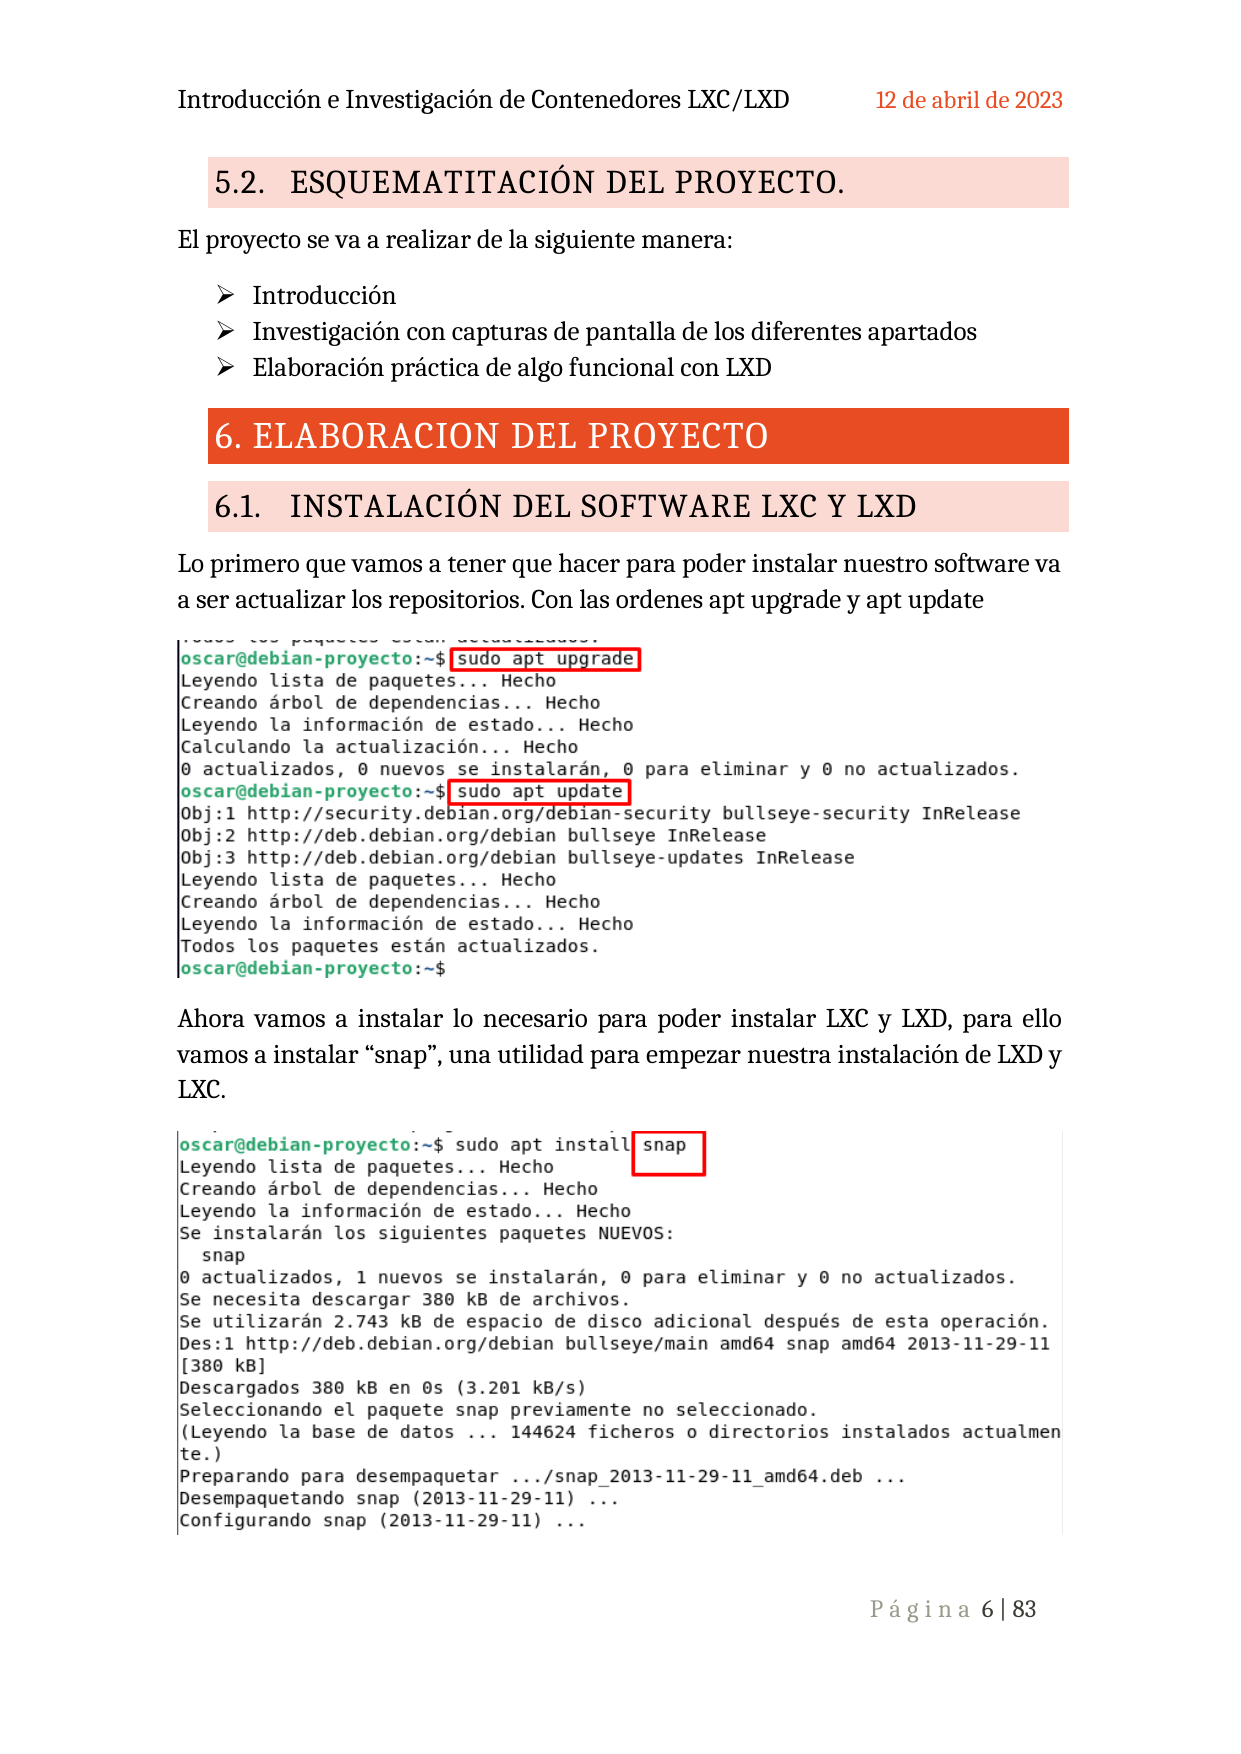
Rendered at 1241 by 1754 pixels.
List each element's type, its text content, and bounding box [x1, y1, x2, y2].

list Investigación con capturas de pantalla de los diferentes apartados [215, 316, 1063, 347]
subtitle Esquematitación del proyecto. [215, 163, 1063, 201]
subtitle Instalación del software LXC y LXD [215, 487, 1063, 526]
text Ahora vamos a instalar lo necesario para poder instalar LXC y LXD, para ello vamos a instalar “snap”, una utilidad para empezar nuestra instalación de LXD y LXC. [177, 1003, 1063, 1106]
list Elaboración práctica de algo funcional con LXD [215, 352, 1063, 383]
text Lo primero que vamos a tener que hacer para poder instalar nuestro software va a ser actualizar los repositorios. Con las ordenes apt upgrade y apt update [177, 548, 1063, 615]
text El proyecto se va a realizar de la siguiente manera: [177, 224, 1063, 255]
picture [177, 640, 1063, 978]
list Introducción [215, 280, 1063, 312]
picture [177, 1131, 1063, 1535]
subtitle Elaboracion del proyecto [215, 415, 1063, 458]
